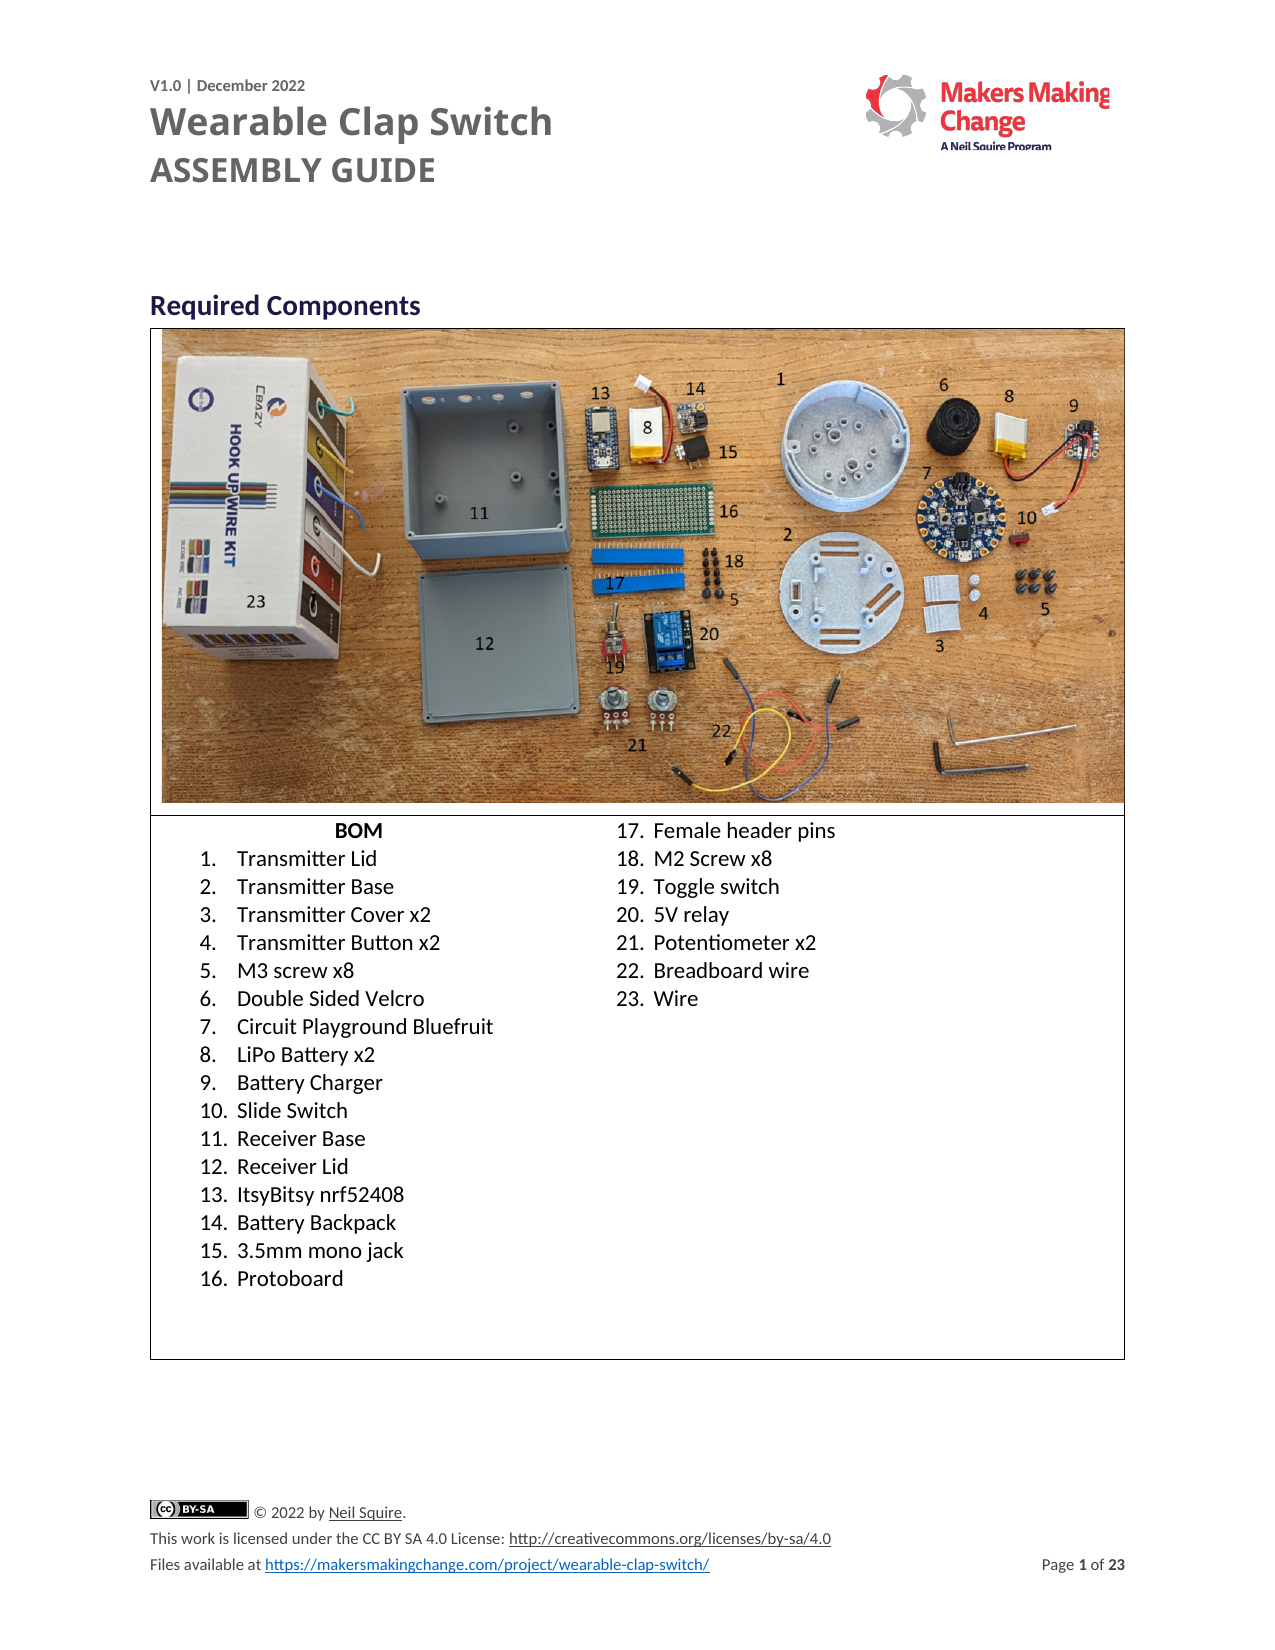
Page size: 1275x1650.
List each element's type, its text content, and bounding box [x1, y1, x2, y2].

table_cell BOM Transmitter Lid Transmitter Base Transmitter Cover x2 Transmitter Button x2 M3 screw x8 Double Sided Velcro Circuit Playground Bluefruit LiPo Battery x2 Battery Charger Slide Switch Receiver Base Receiver Lid ItsyBitsy nrf52408 Battery Backpack 3.5mm mono jack Protoboard [151, 816, 567, 1358]
picture [150, 1500, 249, 1519]
table_header [151, 329, 1124, 815]
subtitle Required Components [150, 287, 1125, 323]
picture [161, 329, 1125, 803]
table_cell Female header pins M2 Screw x8 Toggle switch 5V relay Potentiometer x2 Breadboard wire Wire [567, 816, 1124, 1358]
picture [865, 75, 1110, 151]
